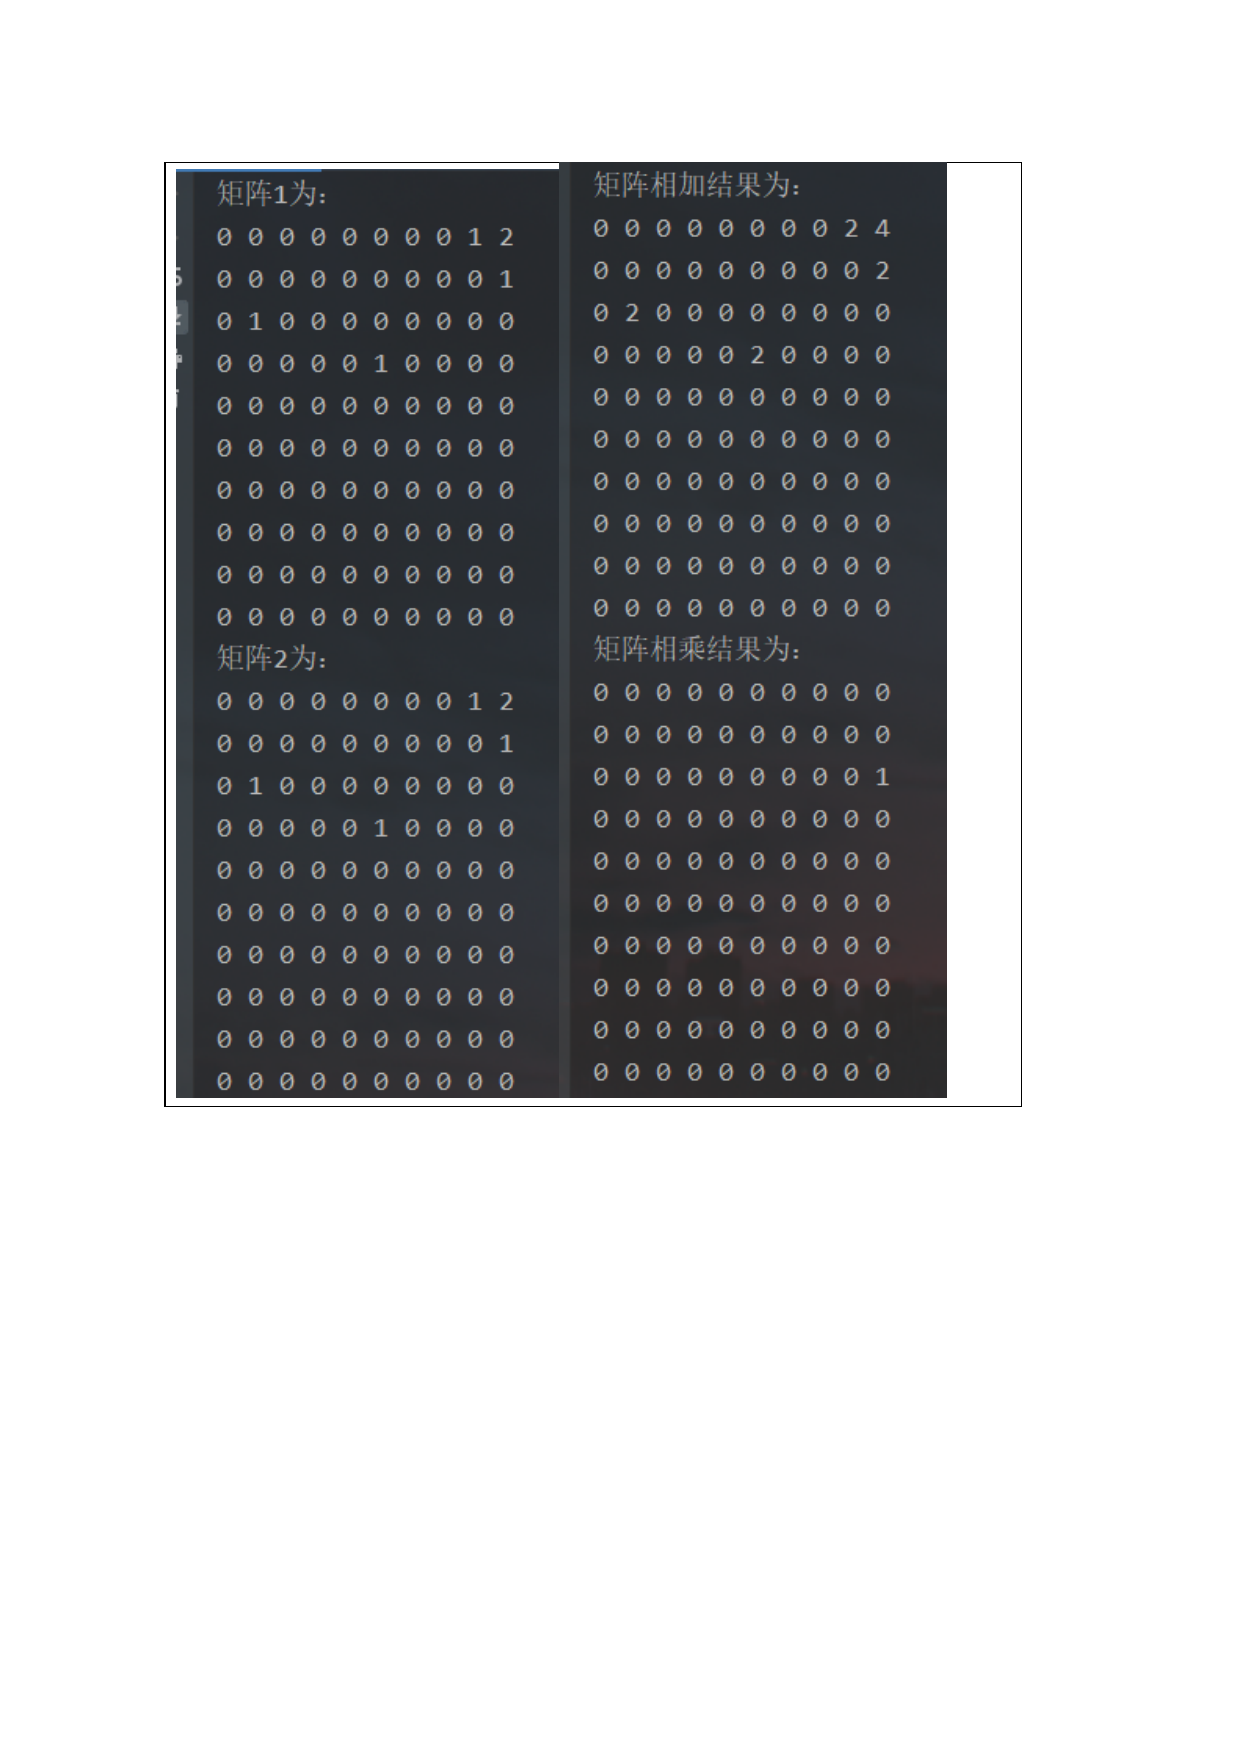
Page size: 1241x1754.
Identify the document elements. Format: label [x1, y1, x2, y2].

table_header [166, 163, 1021, 1106]
picture [176, 162, 947, 1098]
